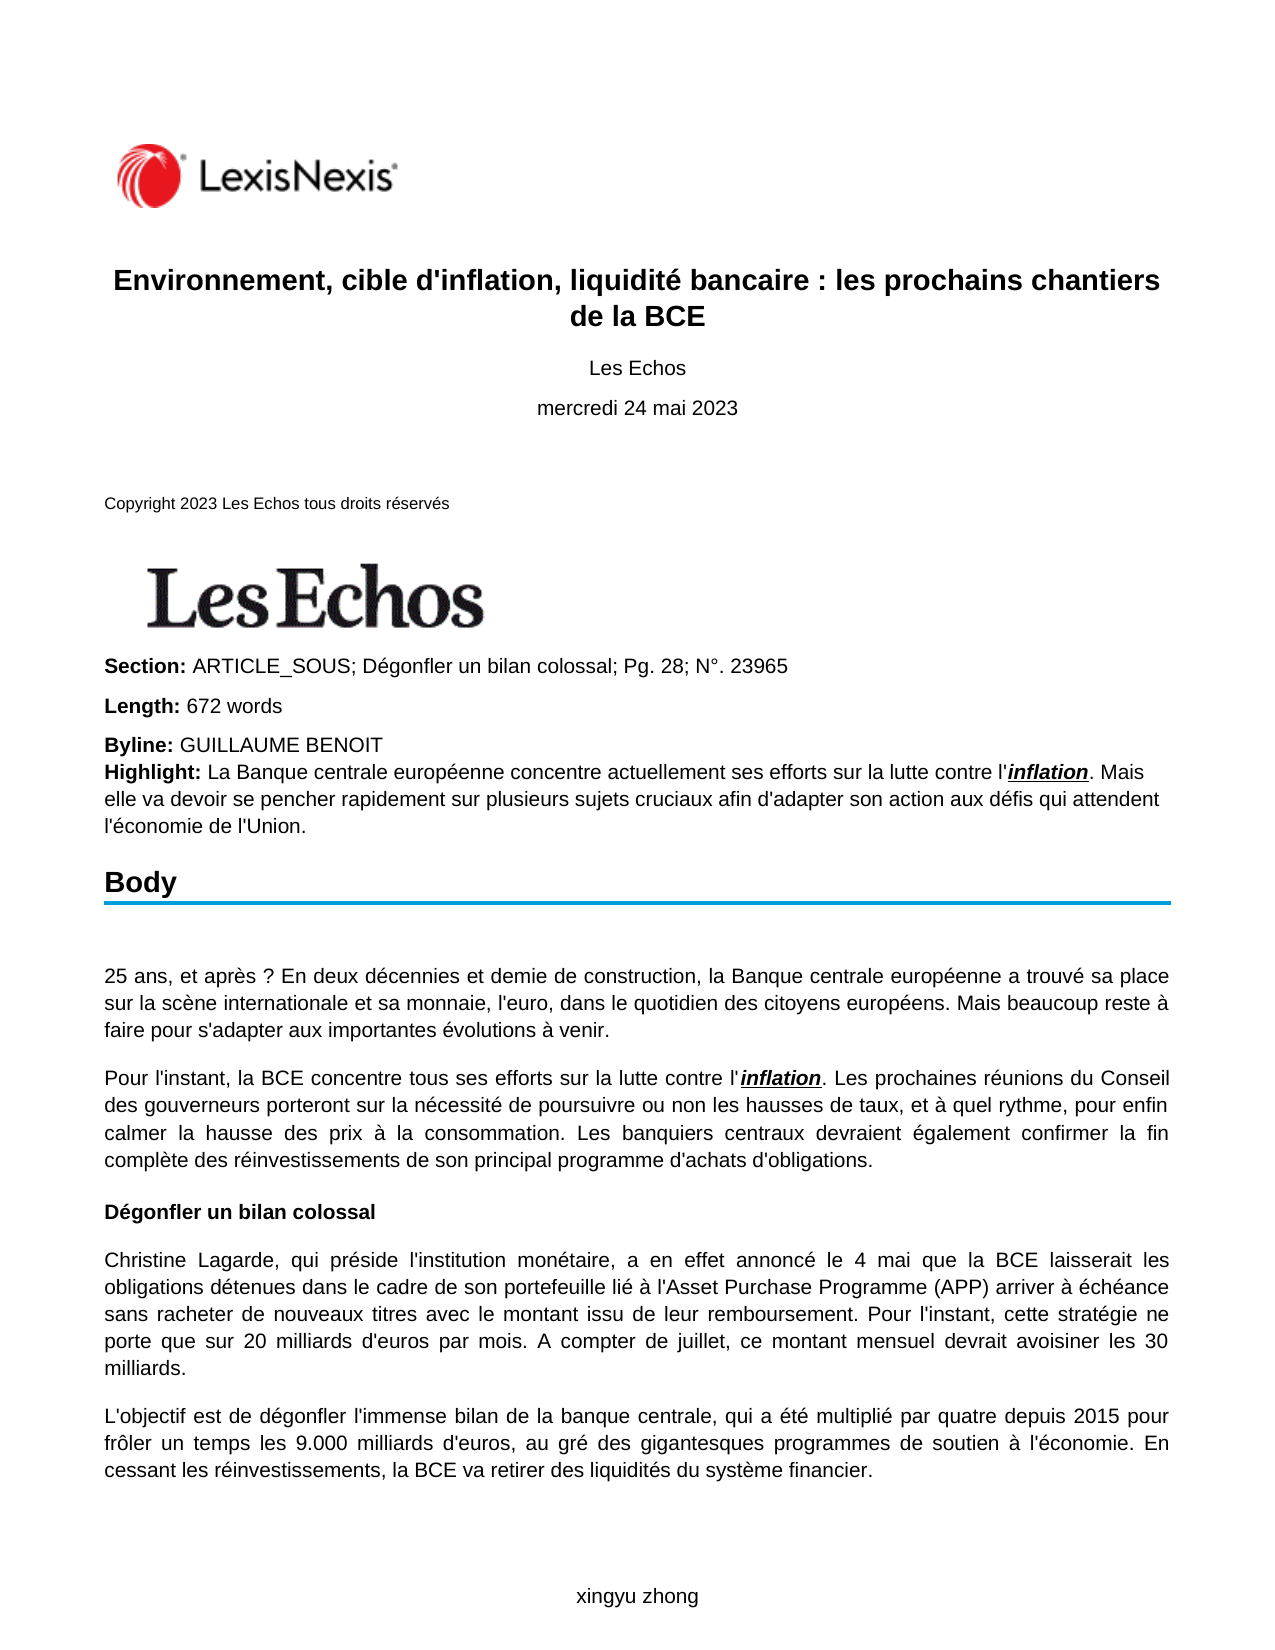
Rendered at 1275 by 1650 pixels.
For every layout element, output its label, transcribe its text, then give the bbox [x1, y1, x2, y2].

text Dégonfler un bilan colossal [104, 1196, 1171, 1223]
text Section: ARTICLE_SOUS; Dégonfler un bilan colossal; Pg. 28; N°. 23965 [104, 651, 1171, 678]
text Length: 672 words [104, 690, 1171, 717]
text Highlight: La Banque centrale européenne concentre actuellement ses efforts sur la lutte contre l'inflation. Mais elle va devoir se pencher rapidement sur plusieurs sujets cruciaux afin d'adapter son action aux défis qui attendent l'économie de l'Union. [104, 757, 1171, 838]
picture [104, 144, 412, 208]
text L'objectif est de dégonfler l'immense bilan de la banque centrale, qui a été multiplié par quatre depuis 2015 pour frôler un temps les 9.000 milliards d'euros, au gré des gigantesques programmes de soutien à l'économie. En cessant les réinvestissements, la BCE va retirer des liquidités du système financier. [104, 1401, 1171, 1482]
text 25 ans, et après ? En deux décennies et demie de construction, la Banque centrale européenne a trouvé sa place sur la scène internationale et sa monnaie, l'euro, dans le quotidien des citoyens européens. Mais beaucoup reste à faire pour s'adapter aux importantes évolutions à venir. [104, 961, 1171, 1042]
text Body [104, 863, 1171, 899]
text mercredi 24 mai 2023 [104, 393, 1171, 420]
text Les Echos [104, 353, 1171, 380]
text Environnement, cible d'inflation, liquidité bancaire : les prochains chantiers de la BCE [104, 261, 1171, 332]
text Pour l'instant, la BCE concentre tous ses efforts sur la lutte contre l'inflation. Les prochaines réunions du Conseil des gouverneurs porteront sur la nécessité de poursuivre ou non les hausses de taux, et à quel rythme, pour enfin calmer la hausse des prix à la consommation. Les banquiers centraux devraient également confirmer la fin complète des réinvestissements de son principal programme d'achats d'obligations. [104, 1063, 1171, 1171]
text Byline: GUILLAUME BENOIT [104, 730, 1171, 757]
text Copyright 2023 Les Echos tous droits réservés [104, 461, 1171, 513]
text Christine Lagarde, qui préside l'institution monétaire, a en effet annoncé le 4 mai que la BCE laisserait les obligations détenues dans le cadre de son portefeuille lié à l'Asset Purchase Programme (APP) arriver à échéance sans racheter de nouveaux titres avec le montant issu de leur remboursement. Pour l'instant, cette stratégie ne porte que sur 20 milliards d'euros par mois. A compter de juillet, ce montant mensuel devrait avoisiner les 30 milliards. [104, 1244, 1171, 1380]
